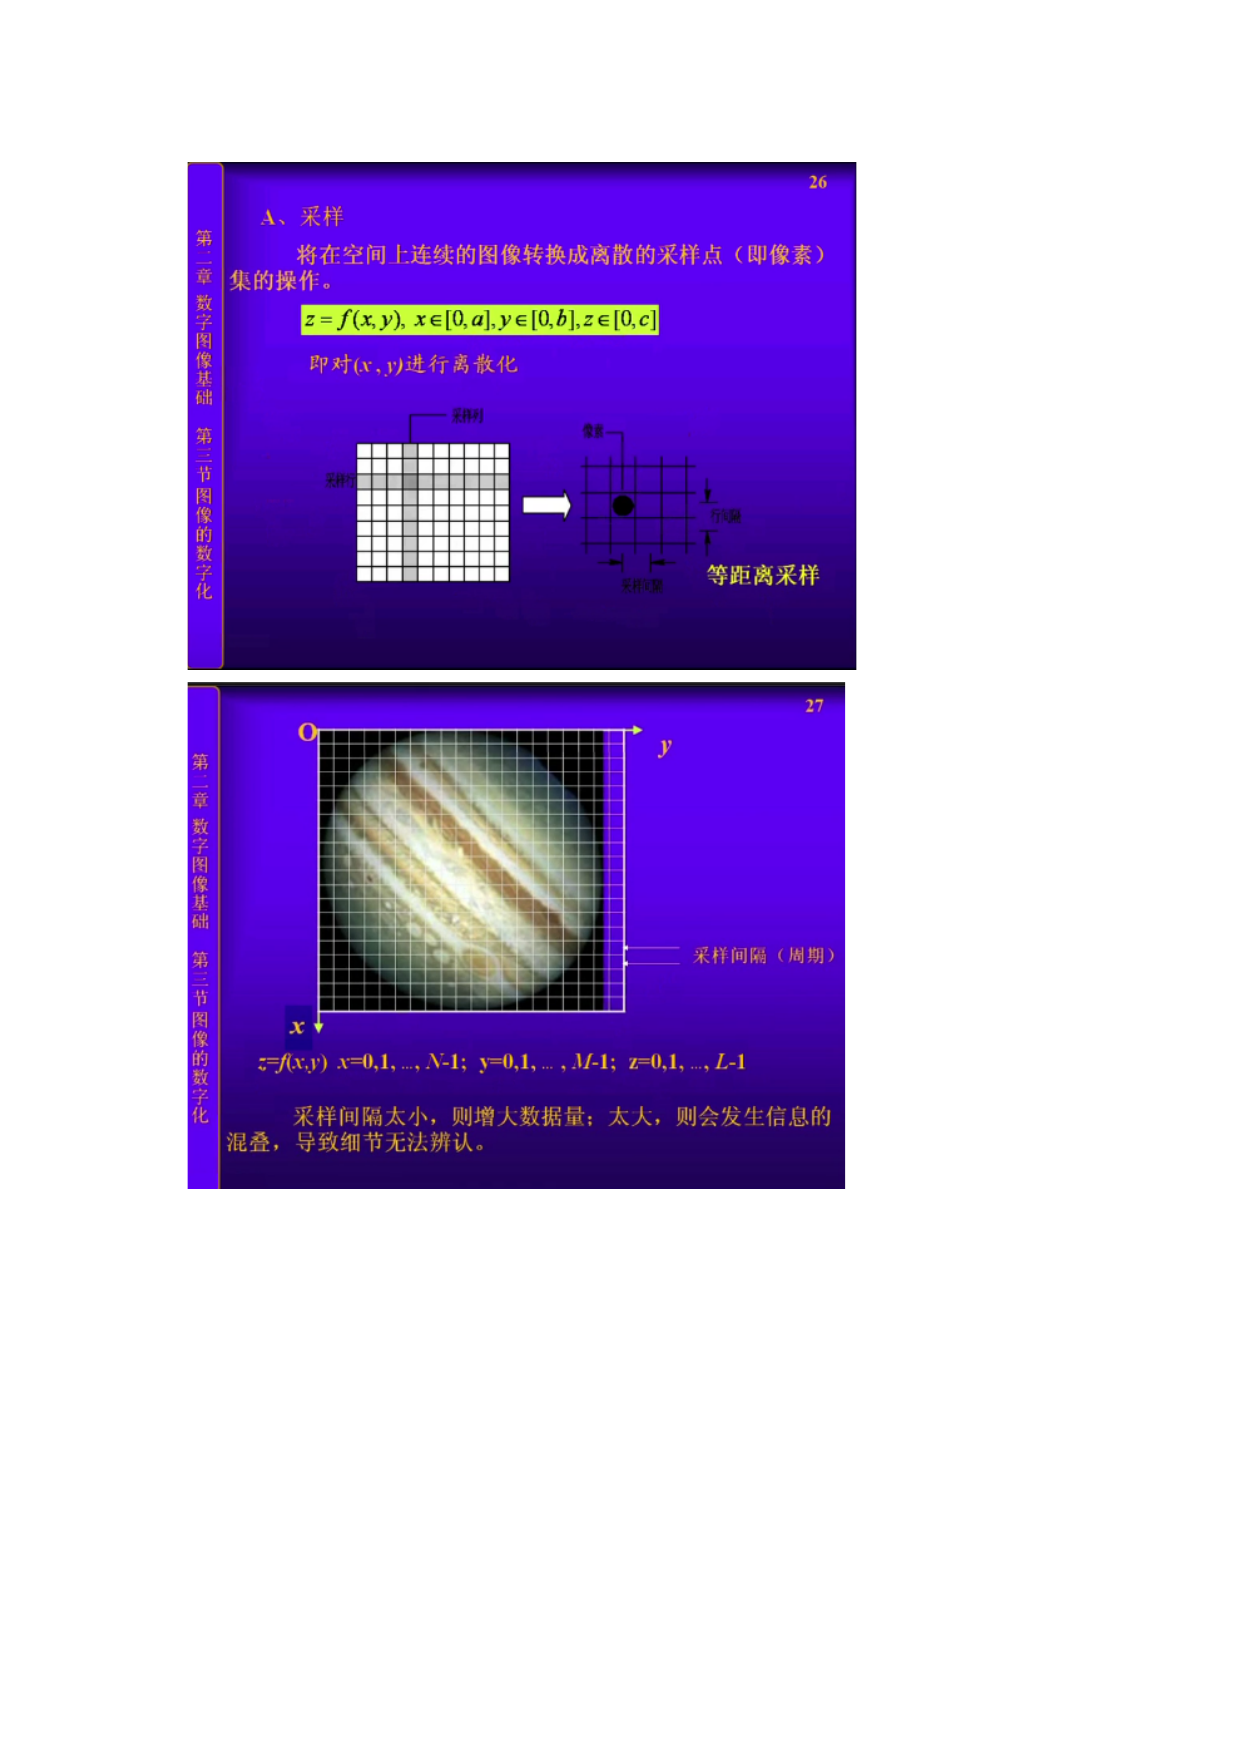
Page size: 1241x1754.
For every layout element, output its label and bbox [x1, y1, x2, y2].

picture [187, 682, 846, 1189]
picture [187, 162, 857, 670]
